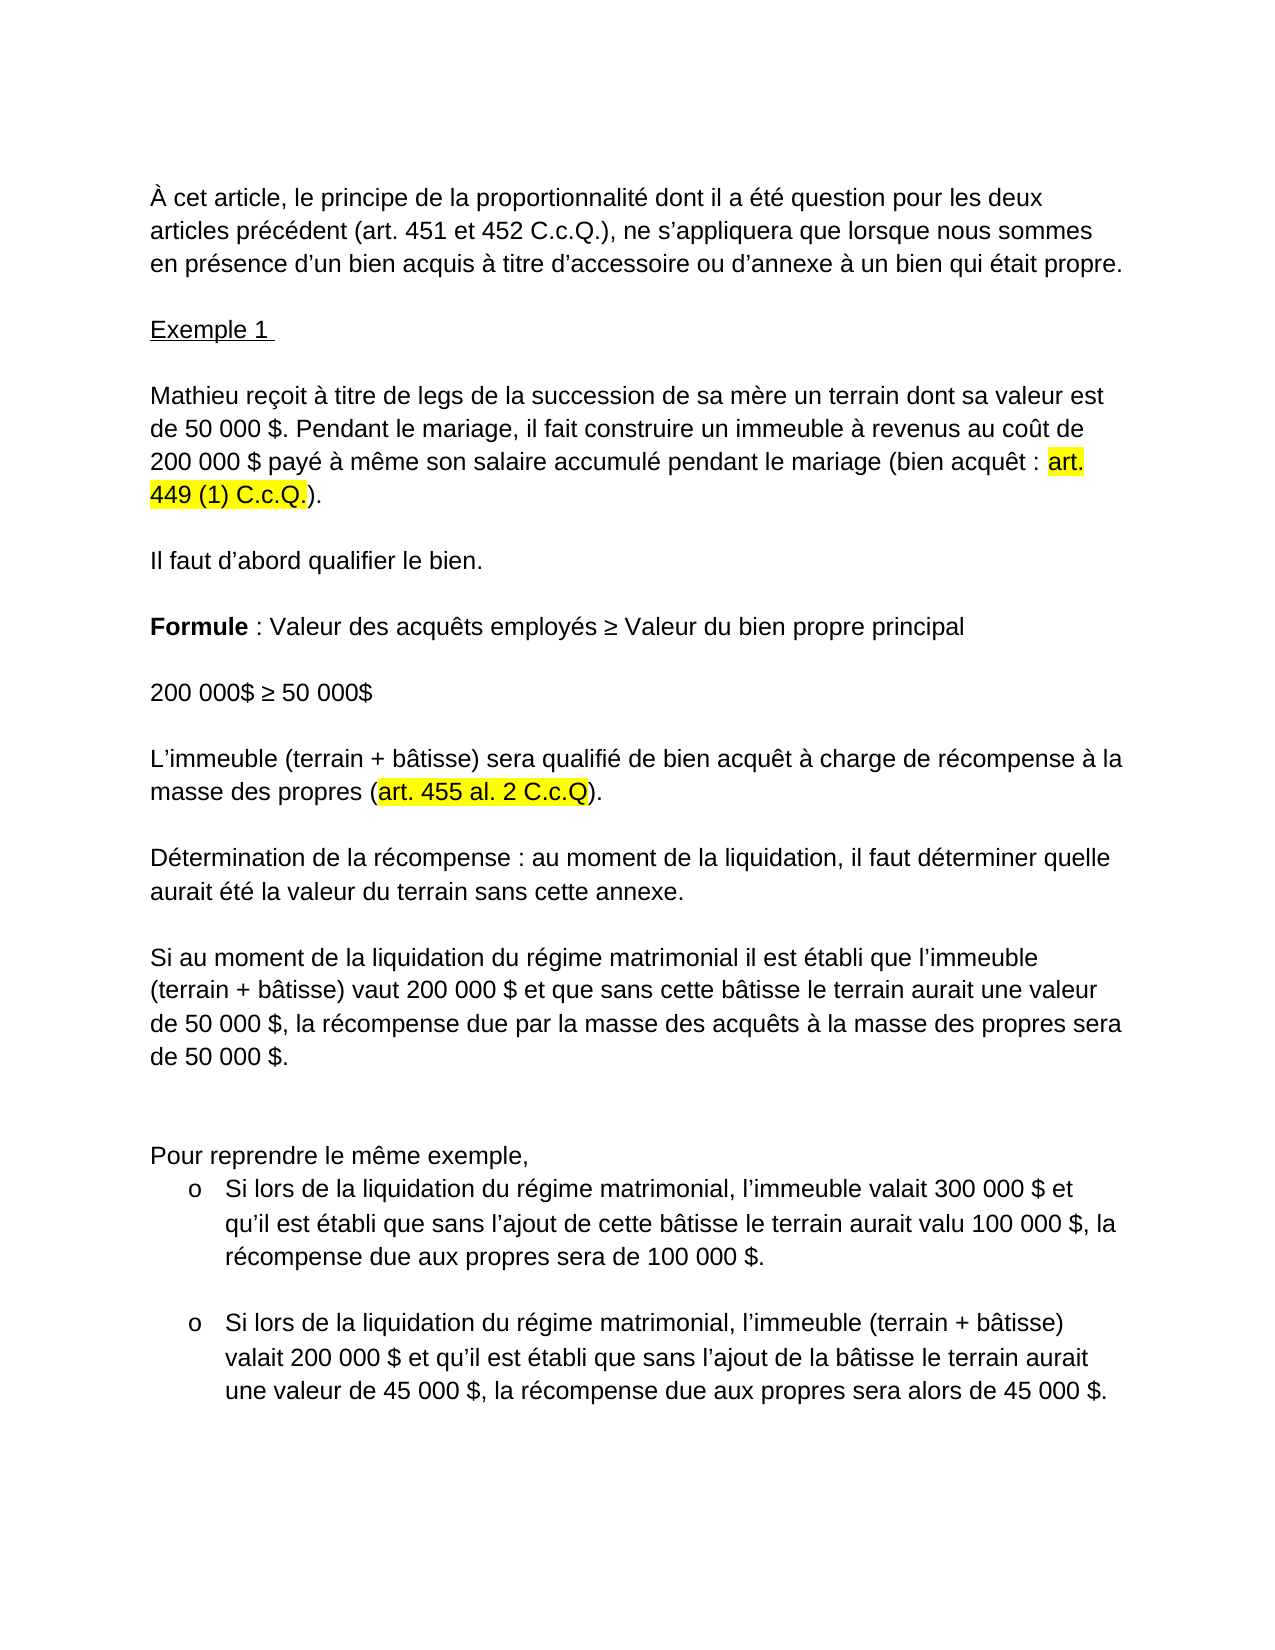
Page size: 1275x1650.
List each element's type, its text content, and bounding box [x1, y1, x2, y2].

text Si au moment de la liquidation du régime matrimonial il est établi que l’immeuble (terrain + bâtisse) vaut 200 000 $ et que sans cette bâtisse le terrain aurait une valeur de 50 000 $, la récompense due par la masse des acquêts à la masse des propres sera de 50 000 $. [150, 942, 1125, 1070]
text 200 000$ ≥ 50 000$ [150, 678, 1125, 707]
text Exemple 1 [150, 315, 1125, 344]
text Mathieu reçoit à titre de legs de la succession de sa mère un terrain dont sa valeur est de 50 000 $. Pendant le mariage, il fait construire un immeuble à revenus au coût de 200 000 $ payé à même son salaire accumulé pendant le mariage (bien acquêt : art. 449 (1) C.c.Q.). [150, 381, 1125, 509]
list Si lors de la liquidation du régime matrimonial, l’immeuble valait 300 000 $ et qu’il est établi que sans l’ajout de cette bâtisse le terrain aurait valu 100 000 $, la récompense due aux propres sera de 100 000 $. [187, 1174, 1125, 1271]
text À cet article, le principe de la proportionnalité dont il a été question pour les deux articles précédent (art. 451 et 452 C.c.Q.), ne s’appliquera que lorsque nous sommes en présence d’un bien acquis à titre d’accessoire ou d’annexe à un bien qui était propre. [150, 183, 1125, 278]
list Si lors de la liquidation du régime matrimonial, l’immeuble (terrain + bâtisse) valait 200 000 $ et qu’il est établi que sans l’ajout de la bâtisse le terrain aurait une valeur de 45 000 $, la récompense due aux propres sera alors de 45 000 $. [187, 1308, 1125, 1405]
text Pour reprendre le même exemple, [150, 1141, 1125, 1169]
text Formule : Valeur des acquêts employés ≥ Valeur du bien propre principal [150, 612, 1125, 641]
text L’immeuble (terrain + bâtisse) sera qualifié de bien acquêt à charge de récompense à la masse des propres (art. 455 al. 2 C.c.Q). [150, 744, 1125, 806]
text Il faut d’abord qualifier le bien. [150, 546, 1125, 575]
text Détermination de la récompense : au moment de la liquidation, il faut déterminer quelle aurait été la valeur du terrain sans cette annexe. [150, 843, 1125, 905]
